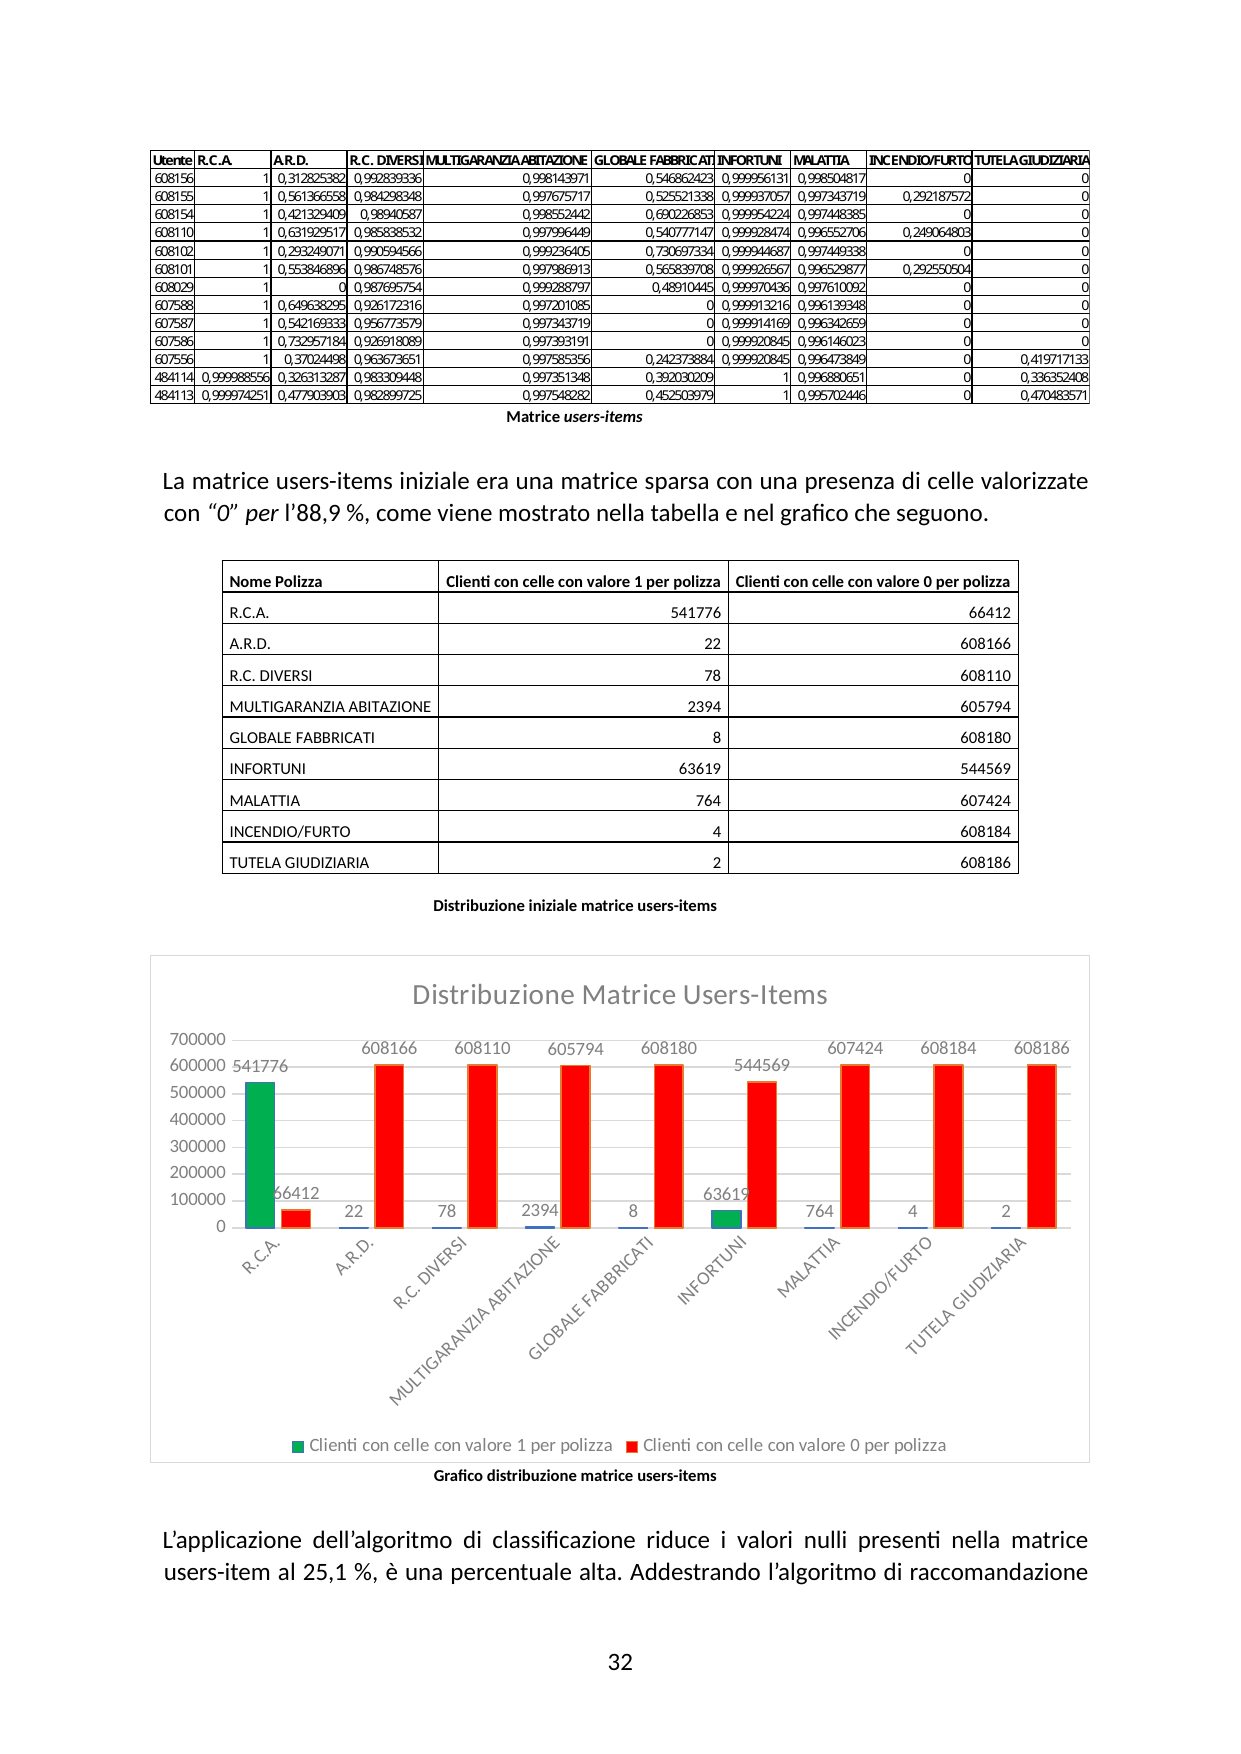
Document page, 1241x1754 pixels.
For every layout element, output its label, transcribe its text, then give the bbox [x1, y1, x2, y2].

text Matrice users-items [592, 223, 714, 240]
text Matrice users-items [272, 187, 346, 204]
text Matrice users-items [272, 151, 346, 168]
text Matrice users-items [867, 205, 971, 222]
text Matrice users-items [348, 187, 423, 204]
text Matrice users-items [272, 386, 346, 403]
text Matrice users-items [867, 187, 971, 204]
table_cell 764 [439, 780, 728, 810]
text Matrice users-items [791, 386, 866, 403]
text Matrice users-items [867, 350, 971, 367]
text Matrice users-items [592, 314, 714, 331]
table_cell R.C. DIVERSI [223, 655, 438, 685]
text Matrice users-items [715, 368, 790, 385]
text Matrice users-items [348, 205, 423, 222]
text Matrice users-items [195, 151, 270, 168]
table_cell INFORTUNI [223, 749, 438, 779]
text Matrice users-items [195, 296, 270, 313]
table_cell 608180 [729, 718, 1018, 748]
table_cell R.C.A. [223, 593, 438, 623]
text Matrice users-items [424, 242, 591, 259]
text Matrice users-items [592, 350, 714, 367]
text Matrice users-items [195, 223, 270, 240]
text Matrice users-items [348, 242, 423, 259]
text Matrice users-items [272, 260, 346, 277]
text Matrice users-items [348, 350, 423, 367]
text Matrice users-items [348, 223, 423, 240]
text Matrice users-items [150, 404, 1000, 426]
text Matrice users-items [715, 223, 790, 240]
text Matrice users-items [715, 350, 790, 367]
text Matrice users-items [867, 386, 971, 403]
text Matrice users-items [272, 169, 346, 186]
text Matrice users-items [195, 187, 270, 204]
table_cell MALATTIA [223, 780, 438, 810]
text Matrice users-items [715, 187, 790, 204]
text Matrice users-items [348, 169, 423, 186]
text Matrice users-items [867, 332, 971, 349]
table_header Clienti con celle con valore 1 per polizza [439, 561, 728, 591]
text Matrice users-items [867, 260, 971, 277]
text Matrice users-items [195, 260, 270, 277]
text Matrice users-items [424, 223, 591, 240]
text Matrice users-items [195, 242, 270, 259]
text Matrice users-items [867, 278, 971, 295]
text Matrice users-items [791, 368, 866, 385]
text Matrice users-items [424, 205, 591, 222]
text Matrice users-items [791, 205, 866, 222]
text Matrice users-items [348, 386, 423, 403]
text Matrice users-items [272, 368, 346, 385]
text Matrice users-items [867, 223, 971, 240]
text Matrice users-items [715, 260, 790, 277]
text Matrice users-items [867, 151, 971, 168]
text Matrice users-items [715, 332, 790, 349]
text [162, 1524, 1090, 1586]
table_header Nome Polizza [223, 561, 438, 591]
text Matrice users-items [424, 187, 591, 204]
text Matrice users-items [791, 314, 866, 331]
text Matrice users-items [424, 332, 591, 349]
text Matrice users-items [791, 332, 866, 349]
text Matrice users-items [424, 169, 591, 186]
text Matrice users-items [715, 242, 790, 259]
table_cell 607424 [729, 780, 1018, 810]
table_cell 544569 [729, 749, 1018, 779]
table_cell 608184 [729, 811, 1018, 841]
text Matrice users-items [592, 260, 714, 277]
text Matrice users-items [592, 386, 714, 403]
text Matrice users-items [715, 278, 790, 295]
text Matrice users-items [867, 368, 971, 385]
text Matrice users-items [348, 151, 423, 168]
text Matrice users-items [195, 386, 270, 403]
text Matrice users-items [592, 278, 714, 295]
text Matrice users-items [791, 278, 866, 295]
table_cell 541776 [439, 593, 728, 623]
text Matrice users-items [715, 151, 790, 168]
text Matrice users-items [348, 296, 423, 313]
text Matrice users-items [715, 314, 790, 331]
text Matrice users-items [272, 205, 346, 222]
table_cell TUTELA GIUDIZIARIA [223, 843, 438, 873]
text Matrice users-items [592, 368, 714, 385]
table_cell 8 [439, 718, 728, 748]
text Matrice users-items [195, 205, 270, 222]
text Matrice users-items [791, 260, 866, 277]
text Matrice users-items [424, 314, 591, 331]
table_cell INCENDIO/FURTO [223, 811, 438, 841]
text Matrice users-items [195, 169, 270, 186]
text Matrice users-items [592, 332, 714, 349]
table_cell 63619 [439, 749, 728, 779]
text Matrice users-items [195, 350, 270, 367]
text Matrice users-items [272, 278, 346, 295]
text Matrice users-items [867, 169, 971, 186]
text Matrice users-items [348, 260, 423, 277]
table_cell 608166 [729, 624, 1018, 654]
text Matrice users-items [348, 332, 423, 349]
text Matrice users-items [424, 278, 591, 295]
text Matrice users-items [348, 368, 423, 385]
text Matrice users-items [715, 386, 790, 403]
text Matrice users-items [715, 205, 790, 222]
text Matrice users-items [867, 242, 971, 259]
table_cell 22 [439, 624, 728, 654]
text Matrice users-items [791, 187, 866, 204]
text Matrice users-items [272, 332, 346, 349]
text Matrice users-items [592, 205, 714, 222]
text Matrice users-items [424, 296, 591, 313]
text Matrice users-items [791, 169, 866, 186]
text Matrice users-items [715, 169, 790, 186]
text Matrice users-items [424, 260, 591, 277]
text Grafico distribuzione matrice users-items [150, 1463, 1000, 1485]
text Distribuzione iniziale matrice users-items [150, 874, 1000, 916]
text Matrice users-items [592, 242, 714, 259]
text Matrice users-items [348, 278, 423, 295]
text Matrice users-items [715, 296, 790, 313]
table_cell 608186 [729, 843, 1018, 873]
text Matrice users-items [272, 350, 346, 367]
text Matrice users-items [272, 314, 346, 331]
text Matrice users-items [791, 223, 866, 240]
text Matrice users-items [195, 332, 270, 349]
text Matrice users-items [424, 368, 591, 385]
table_cell 2 [439, 843, 728, 873]
text Matrice users-items [272, 242, 346, 259]
text Matrice users-items [592, 296, 714, 313]
text Matrice users-items [791, 296, 866, 313]
text Matrice users-items [791, 151, 866, 168]
text Matrice users-items [424, 350, 591, 367]
text Matrice users-items [791, 242, 866, 259]
text Matrice users-items [424, 386, 591, 403]
text Matrice users-items [195, 278, 270, 295]
table_cell 605794 [729, 686, 1018, 716]
text Matrice users-items [195, 314, 270, 331]
table_cell 2394 [439, 686, 728, 716]
text Matrice users-items [592, 151, 714, 168]
table_cell 78 [439, 655, 728, 685]
table_cell GLOBALE FABBRICATI [223, 718, 438, 748]
text Matrice users-items [272, 296, 346, 313]
text Matrice users-items [867, 314, 971, 331]
text Matrice users-items [272, 223, 346, 240]
table_cell 66412 [729, 593, 1018, 623]
text Matrice users-items [791, 350, 866, 367]
text Matrice users-items [348, 314, 423, 331]
table_cell A.R.D. [223, 624, 438, 654]
table_header Clienti con celle con valore 0 per polizza [729, 561, 1018, 591]
text Matrice users-items [867, 296, 971, 313]
table_cell MULTIGARANZIA ABITAZIONE [223, 686, 438, 716]
table_cell 4 [439, 811, 728, 841]
text Matrice users-items [592, 169, 714, 186]
text Matrice users-items [592, 187, 714, 204]
text La matrice users-items iniziale era una matrice sparsa con una presenza di celle valorizzate con “0” per l’88,9 %, come viene mostrato nella tabella e nel grafico che seguono. [162, 465, 1090, 527]
text Matrice users-items [195, 368, 270, 385]
text Matrice users-items [424, 151, 591, 168]
table_cell 608110 [729, 655, 1018, 685]
